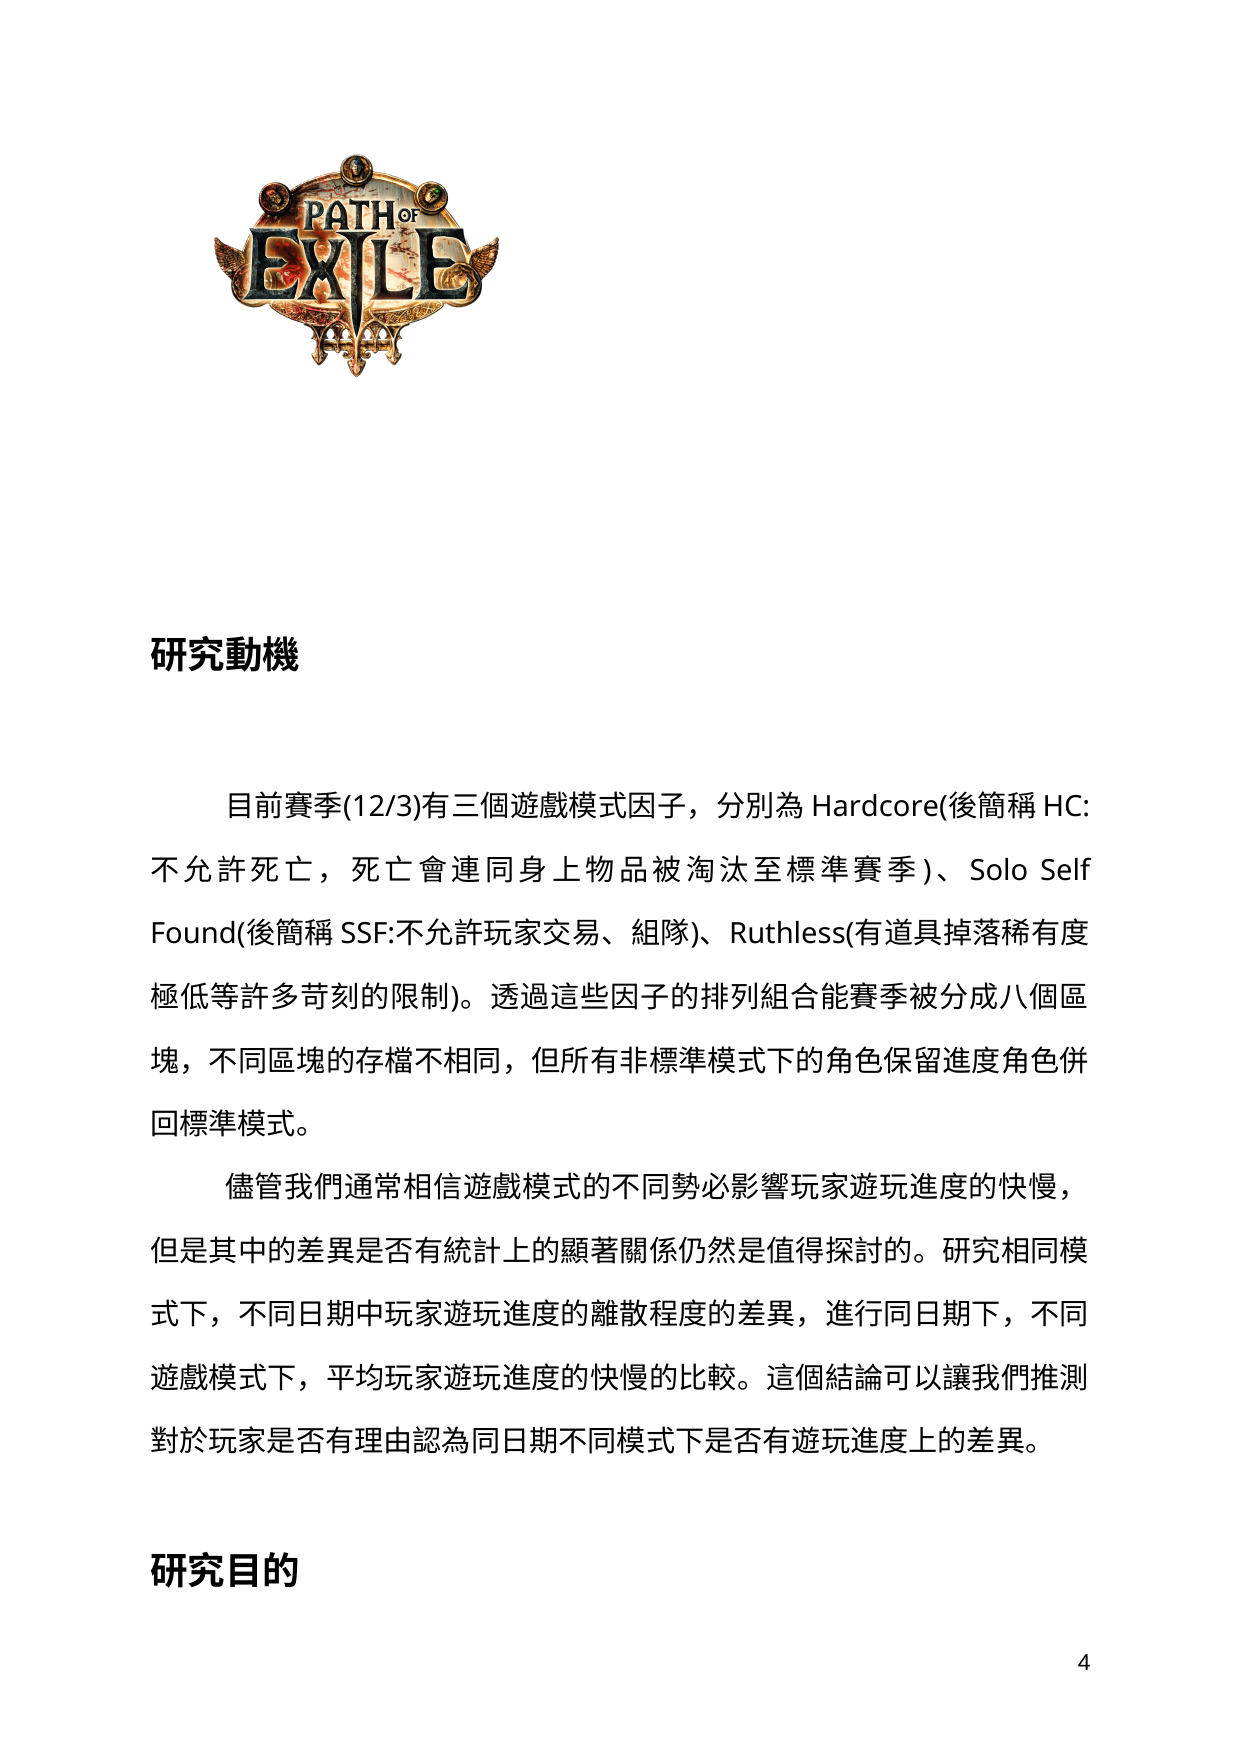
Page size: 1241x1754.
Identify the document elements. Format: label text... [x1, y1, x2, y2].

text 研究目的 [150, 1541, 1090, 1595]
picture [150, 150, 563, 383]
text 研究動機 [150, 625, 1090, 679]
text 目前賽季(12/3)有三個遊戲模式因子，分別為Hardcore(後簡稱HC:不允許死亡，死亡會連同身上物品被淘汰至標準賽季)、Solo Self Found(後簡稱SSF:不允許玩家交易、組隊)、Ruthless(有道具掉落稀有度極低等許多苛刻的限制)。透過這些因子的排列組合能賽季被分成八個區塊，不同區塊的存檔不相同，但所有非標準模式下的角色保留進度角色併回標準模式。 [150, 783, 1090, 1143]
text 儘管我們通常相信遊戲模式的不同勢必影響玩家遊玩進度的快慢，但是其中的差異是否有統計上的顯著關係仍然是值得探討的。研究相同模式下，不同日期中玩家遊玩進度的離散程度的差異，進行同日期下，不同遊戲模式下，平均玩家遊玩進度的快慢的比較。這個結論可以讓我們推測對於玩家是否有理由認為同日期不同模式下是否有遊玩進度上的差異。 [150, 1164, 1090, 1460]
